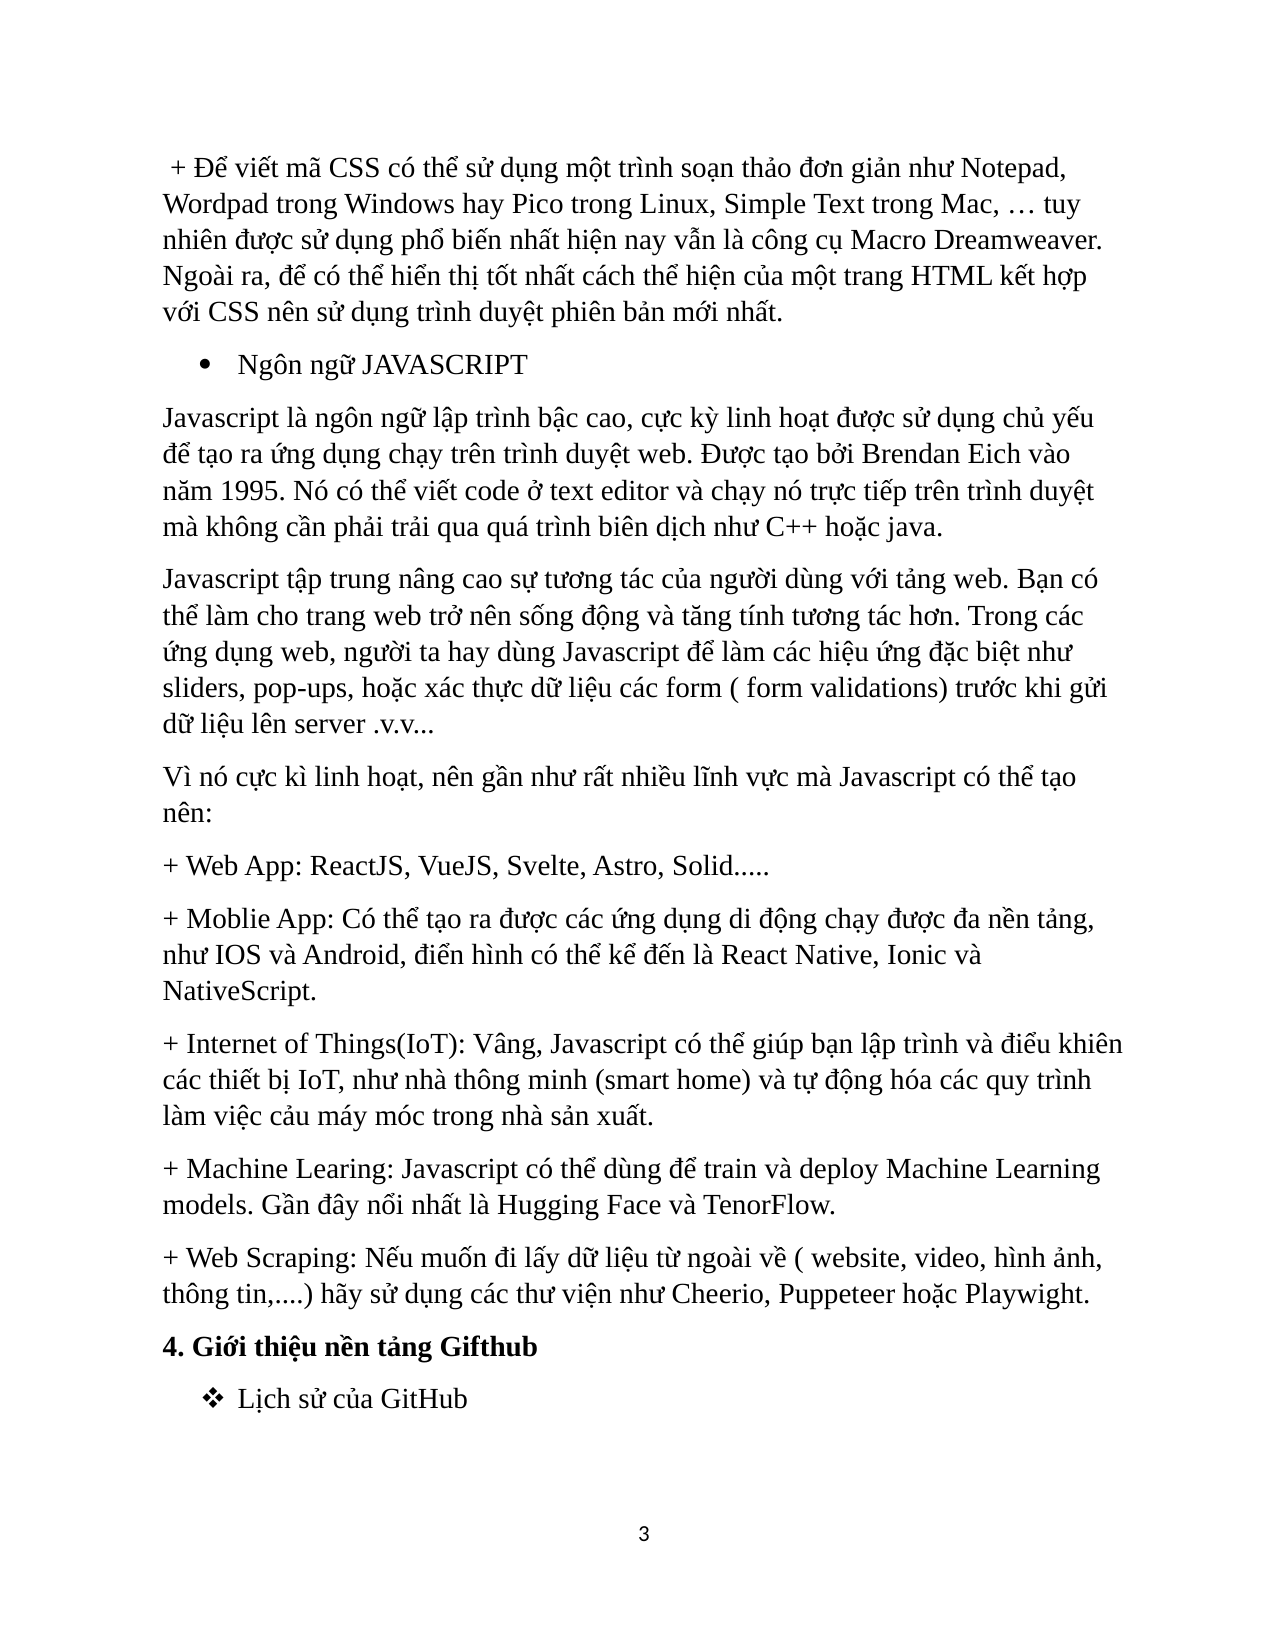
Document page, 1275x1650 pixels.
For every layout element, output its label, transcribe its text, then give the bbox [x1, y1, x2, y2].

text + Web Scraping: Nếu muốn đi lấy dữ liệu từ ngoài về ( website, video, hình ảnh, thông tin,....) hãy sử dụng các thư viện như Cheerio, Puppeteer hoặc Playwight. [162, 1240, 1125, 1309]
text + Machine Learing: Javascript có thể dùng để train và deploy Machine Learning models. Gần đây nổi nhất là Hugging Face và TenorFlow. [162, 1151, 1125, 1221]
text + Internet of Things(IoT): Vâng, Javascript có thể giúp bạn lập trình và điểu khiên các thiết bị IoT, như nhà thông minh (smart home) và tự động hóa các quy trình làm việc cảu máy móc trong nhà sản xuất. [162, 1026, 1125, 1132]
text Vì nó cực kì linh hoạt, nên gần như rất nhiều lĩnh vực mà Javascript có thể tạo nên: [162, 759, 1125, 829]
text + Moblie App: Có thể tạo ra được các ứng dụng di động chạy được đa nền tảng, như IOS và Android, điển hình có thể kể đến là React Native, Ionic và NativeScript. [162, 901, 1125, 1007]
list Lịch sử của GitHub [200, 1382, 1125, 1415]
text + Để viết mã CSS có thể sử dụng một trình soạn thảo đơn giản như Notepad, Wordpad trong Windows hay Pico trong Linux, Simple Text trong Mac, … tuy nhiên được sử dụng phổ biến nhất hiện nay vẫn là công cụ Macro Dreamweaver. Ngoài ra, để có thể hiển thị tốt nhất cách thể hiện của một trang HTML kết hợp với CSS nên sử dụng trình duyệt phiên bản mới nhất. [162, 150, 1125, 328]
text Javascript tập trung nâng cao sự tương tác của người dùng với tảng web. Bạn có thể làm cho trang web trở nên sống động và tăng tính tương tác hơn. Trong các ứng dụng web, người ta hay dùng Javascript để làm các hiệu ứng đặc biệt như sliders, pop-ups, hoặc xác thực dữ liệu các form ( form validations) trước khi gửi dữ liệu lên server .v.v... [162, 562, 1125, 740]
text + Web App: ReactJS, VueJS, Svelte, Astro, Solid..... [162, 848, 1125, 881]
text Javascript là ngôn ngữ lập trình bậc cao, cực kỳ linh hoạt được sử dụng chủ yếu để tạo ra ứng dụng chạy trên trình duyệt web. Được tạo bởi Brendan Eich vào năm 1995. Nó có thể viết code ở text editor và chạy nó trực tiếp trên trình duyệt mà không cần phải trải qua quá trình biên dịch như C++ hoặc java. [162, 400, 1125, 542]
text 4. Giới thiệu nền tảng Gifthub [162, 1329, 1125, 1362]
list Ngôn ngữ JAVASCRIPT [200, 347, 1125, 381]
